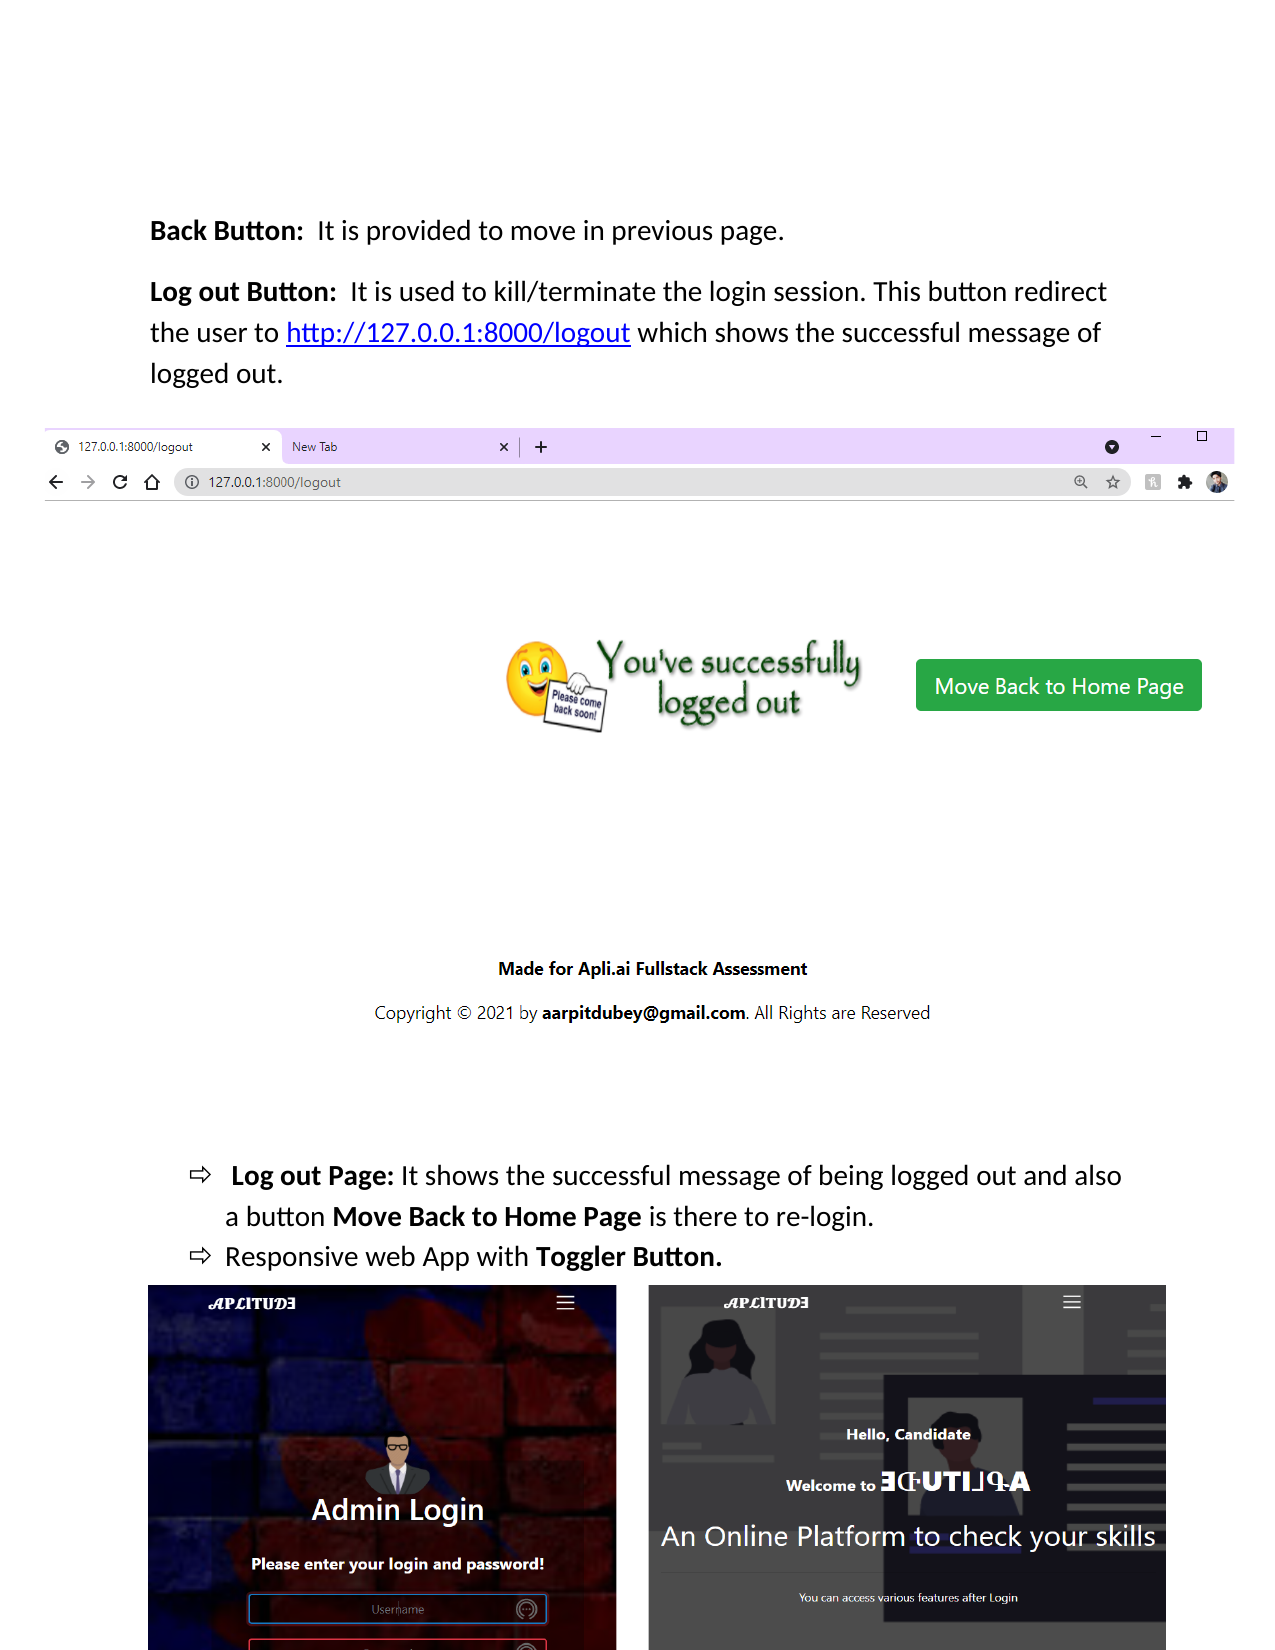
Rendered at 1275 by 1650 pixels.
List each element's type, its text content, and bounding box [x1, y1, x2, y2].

picture [148, 1285, 617, 1650]
text Back Button: It is provided to move in previous page. [150, 212, 1125, 247]
text Log out Button: It is used to kill/terminate the login session. This button redirect the user to http://127.0.0.1:8000/logout which shows the successful message of logged out. [150, 273, 1125, 391]
list Log out Page: It shows the successful message of being logged out and also a button Move Back to Home Page is there to re-login. [187, 1157, 1125, 1233]
picture [648, 1285, 1166, 1650]
list Responsive web App with Toggler Button. [187, 1238, 1125, 1274]
picture [44, 428, 1235, 1064]
